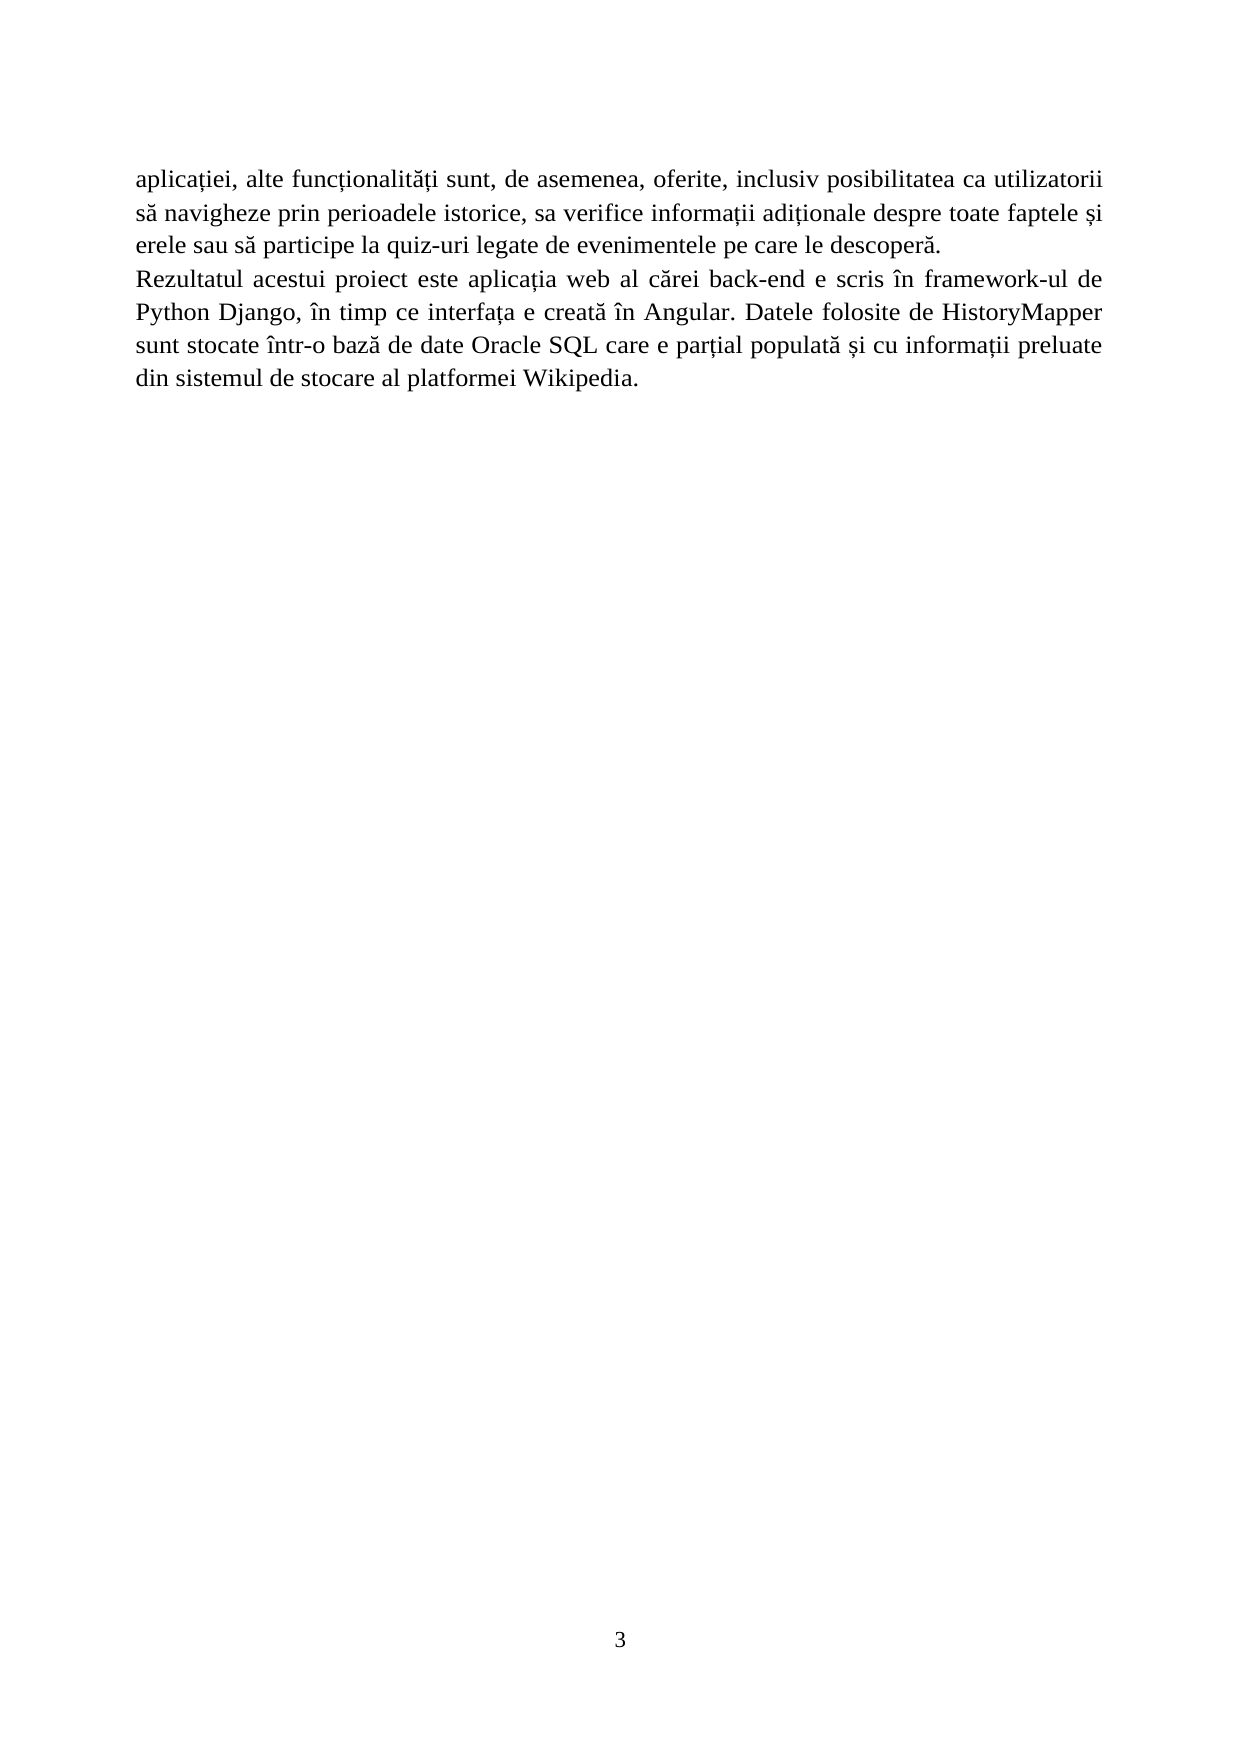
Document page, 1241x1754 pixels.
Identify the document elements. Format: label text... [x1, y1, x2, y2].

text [135, 164, 1105, 259]
text Rezultatul acestui proiect este aplicația web al cărei back-end e scris în framework-ul de Python Django, în timp ce interfața e creată în Angular. Datele folosite de HistoryMapper sunt stocate într-o bază de date Oracle SQL care e parțial populată și cu informații preluate din sistemul de stocare al platformei Wikipedia. [135, 264, 1105, 391]
